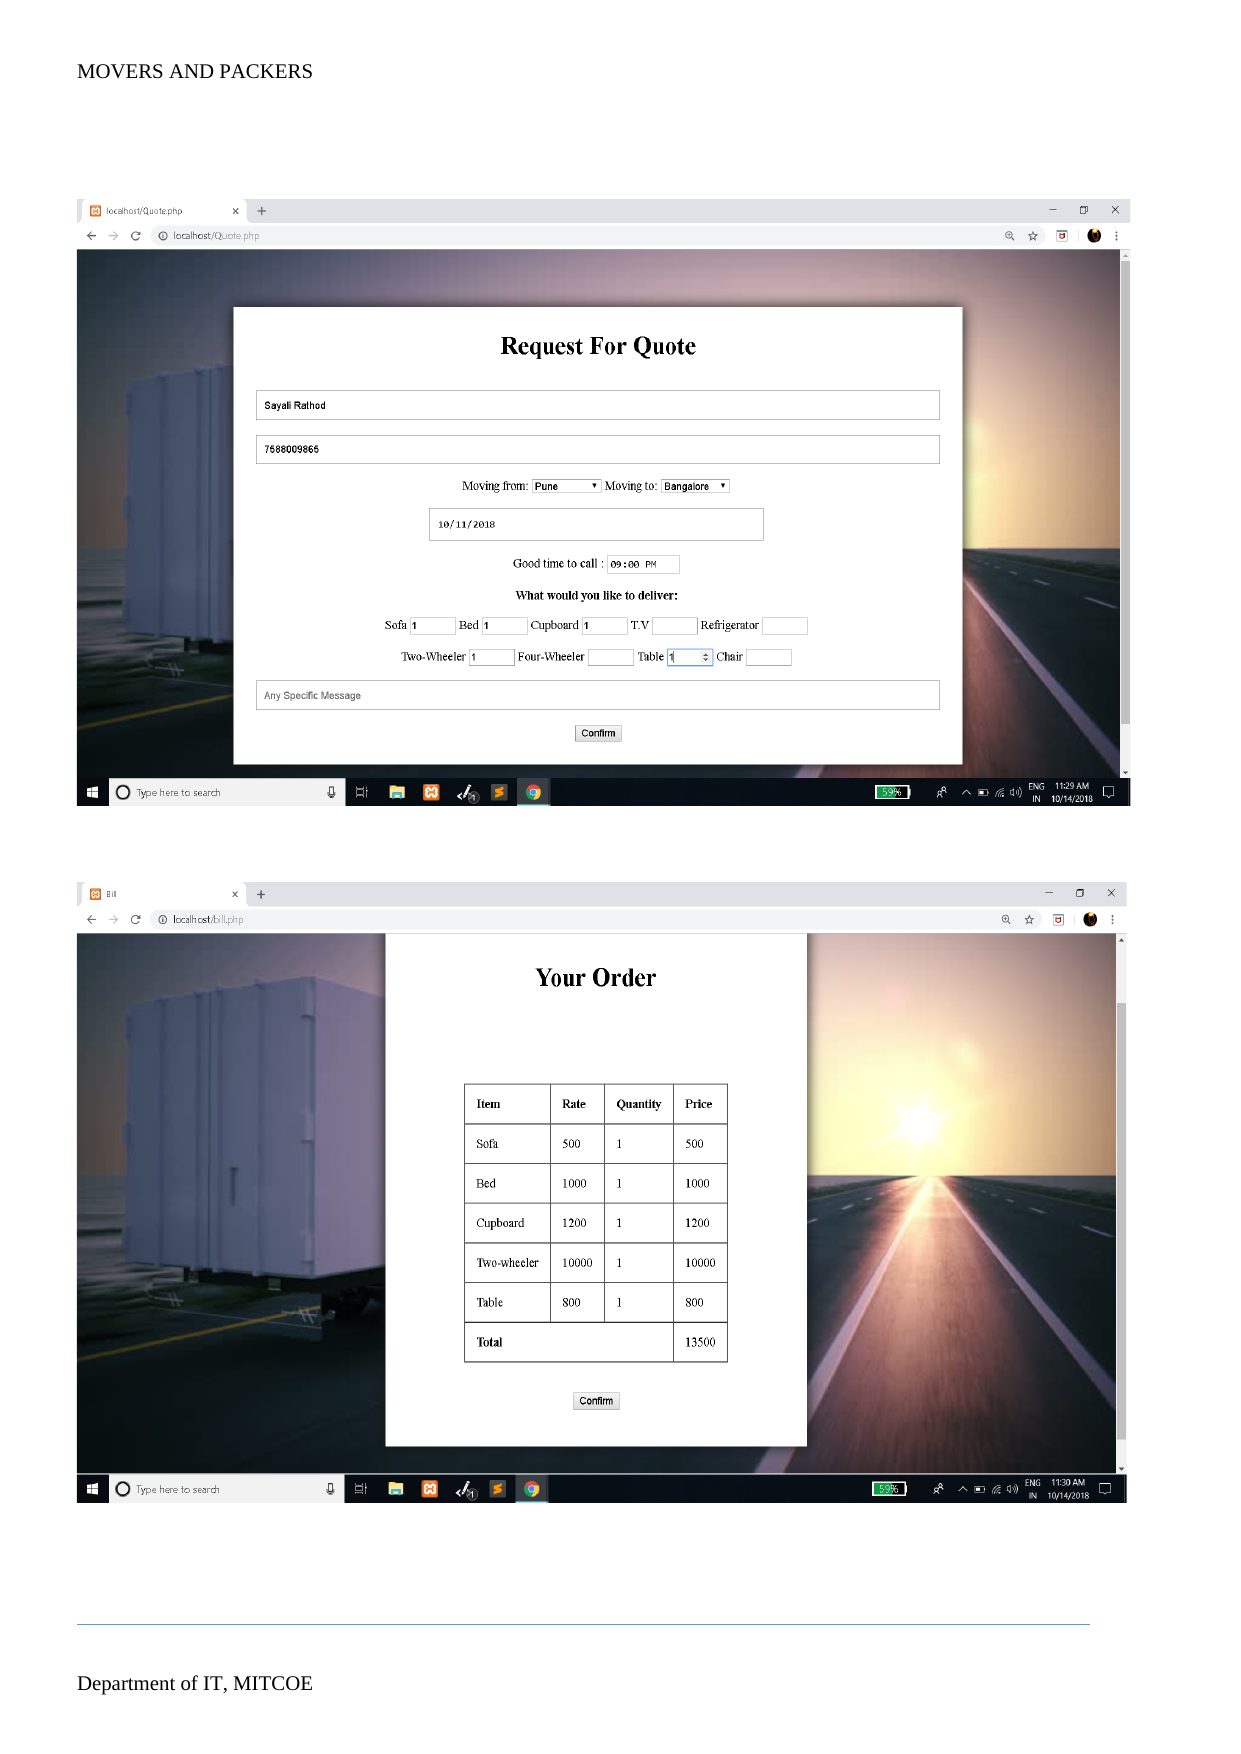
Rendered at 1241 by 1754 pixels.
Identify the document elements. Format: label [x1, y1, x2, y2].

picture [76, 199, 1131, 806]
picture [76, 882, 1127, 1503]
